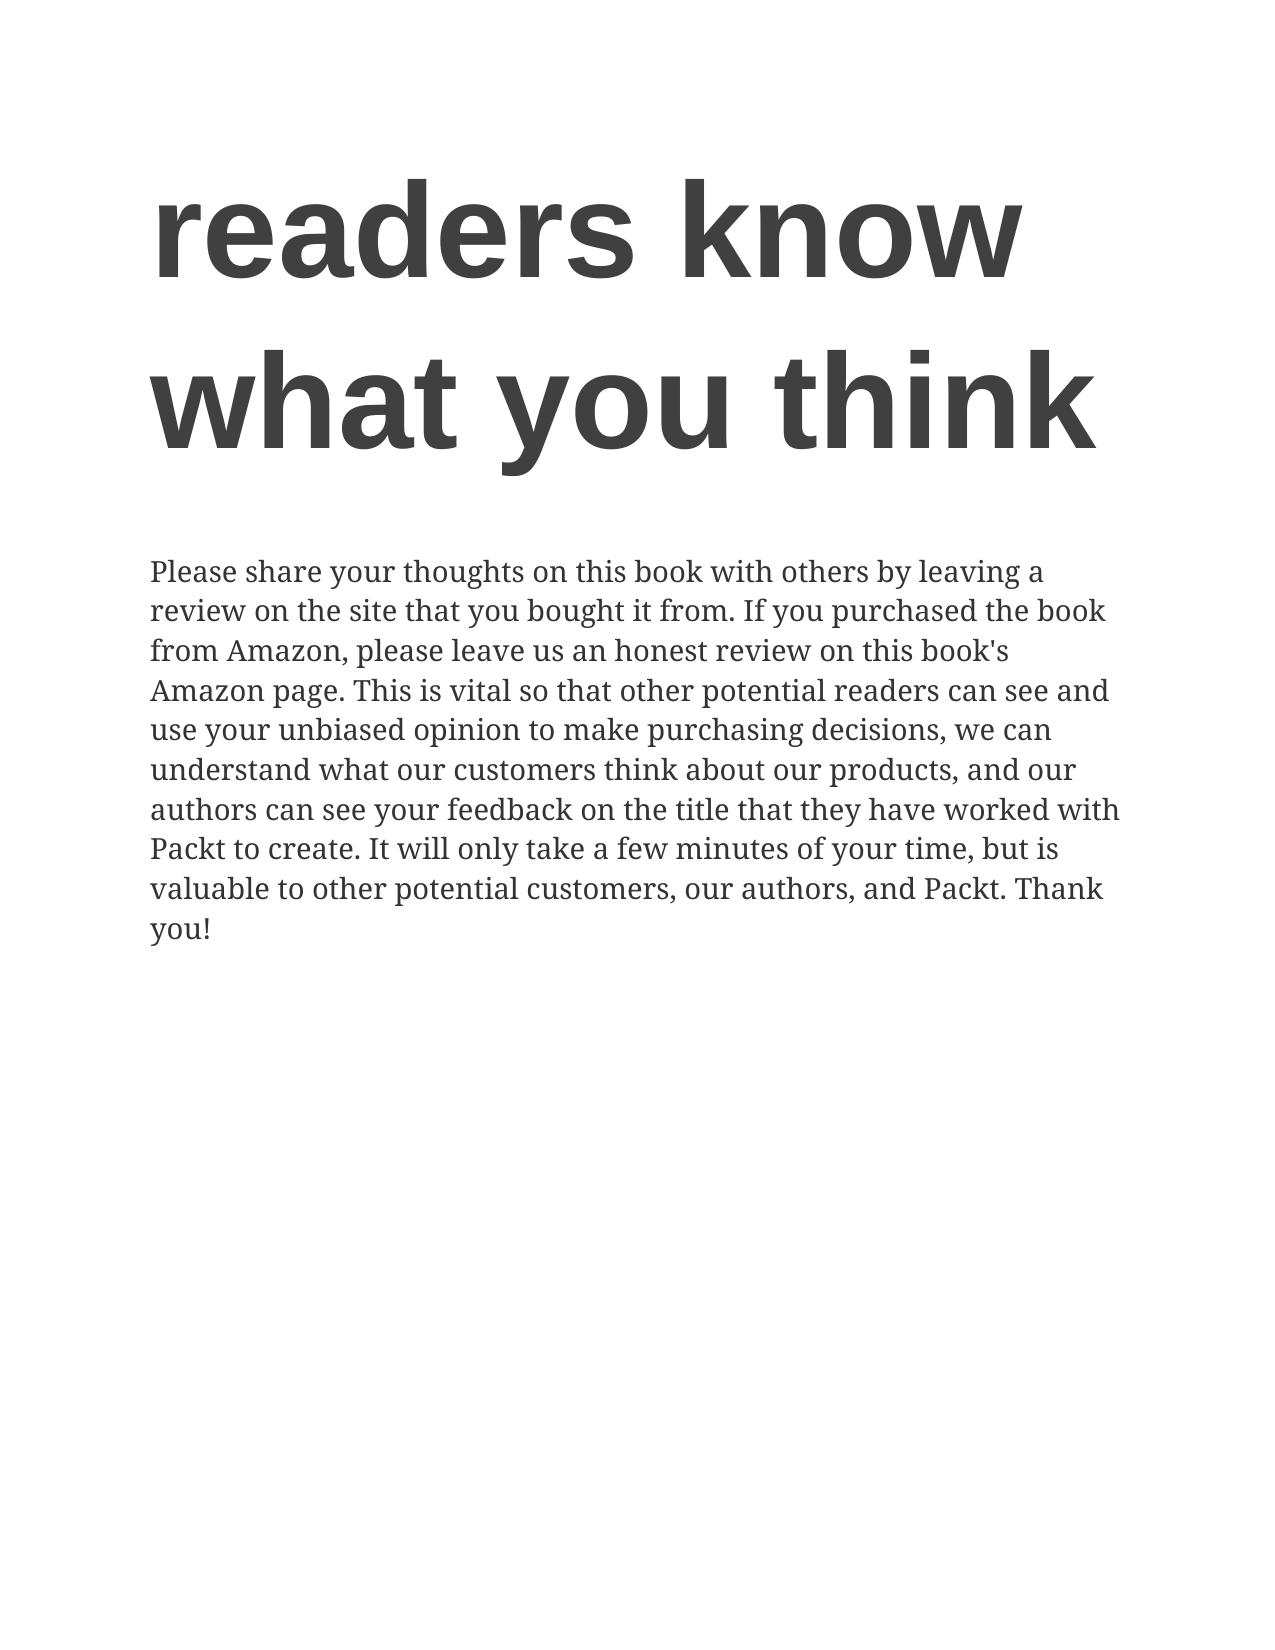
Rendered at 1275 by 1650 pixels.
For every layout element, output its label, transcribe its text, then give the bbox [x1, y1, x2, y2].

text Please share your thoughts on this book with others by leaving a review on the site that you bought it from. If you purchased the book from Amazon, please leave us an honest review on this book's Amazon page. This is vital so that other potential readers can see and use your unbiased opinion to make purchasing decisions, we can understand what our customers think about our products, and our authors can see your feedback on the title that they have worked with Packt to create. It will only take a few minutes of your time, but is valuable to other potential customers, our authors, and Packt. Thank you! [150, 551, 1125, 948]
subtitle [150, 150, 1125, 477]
